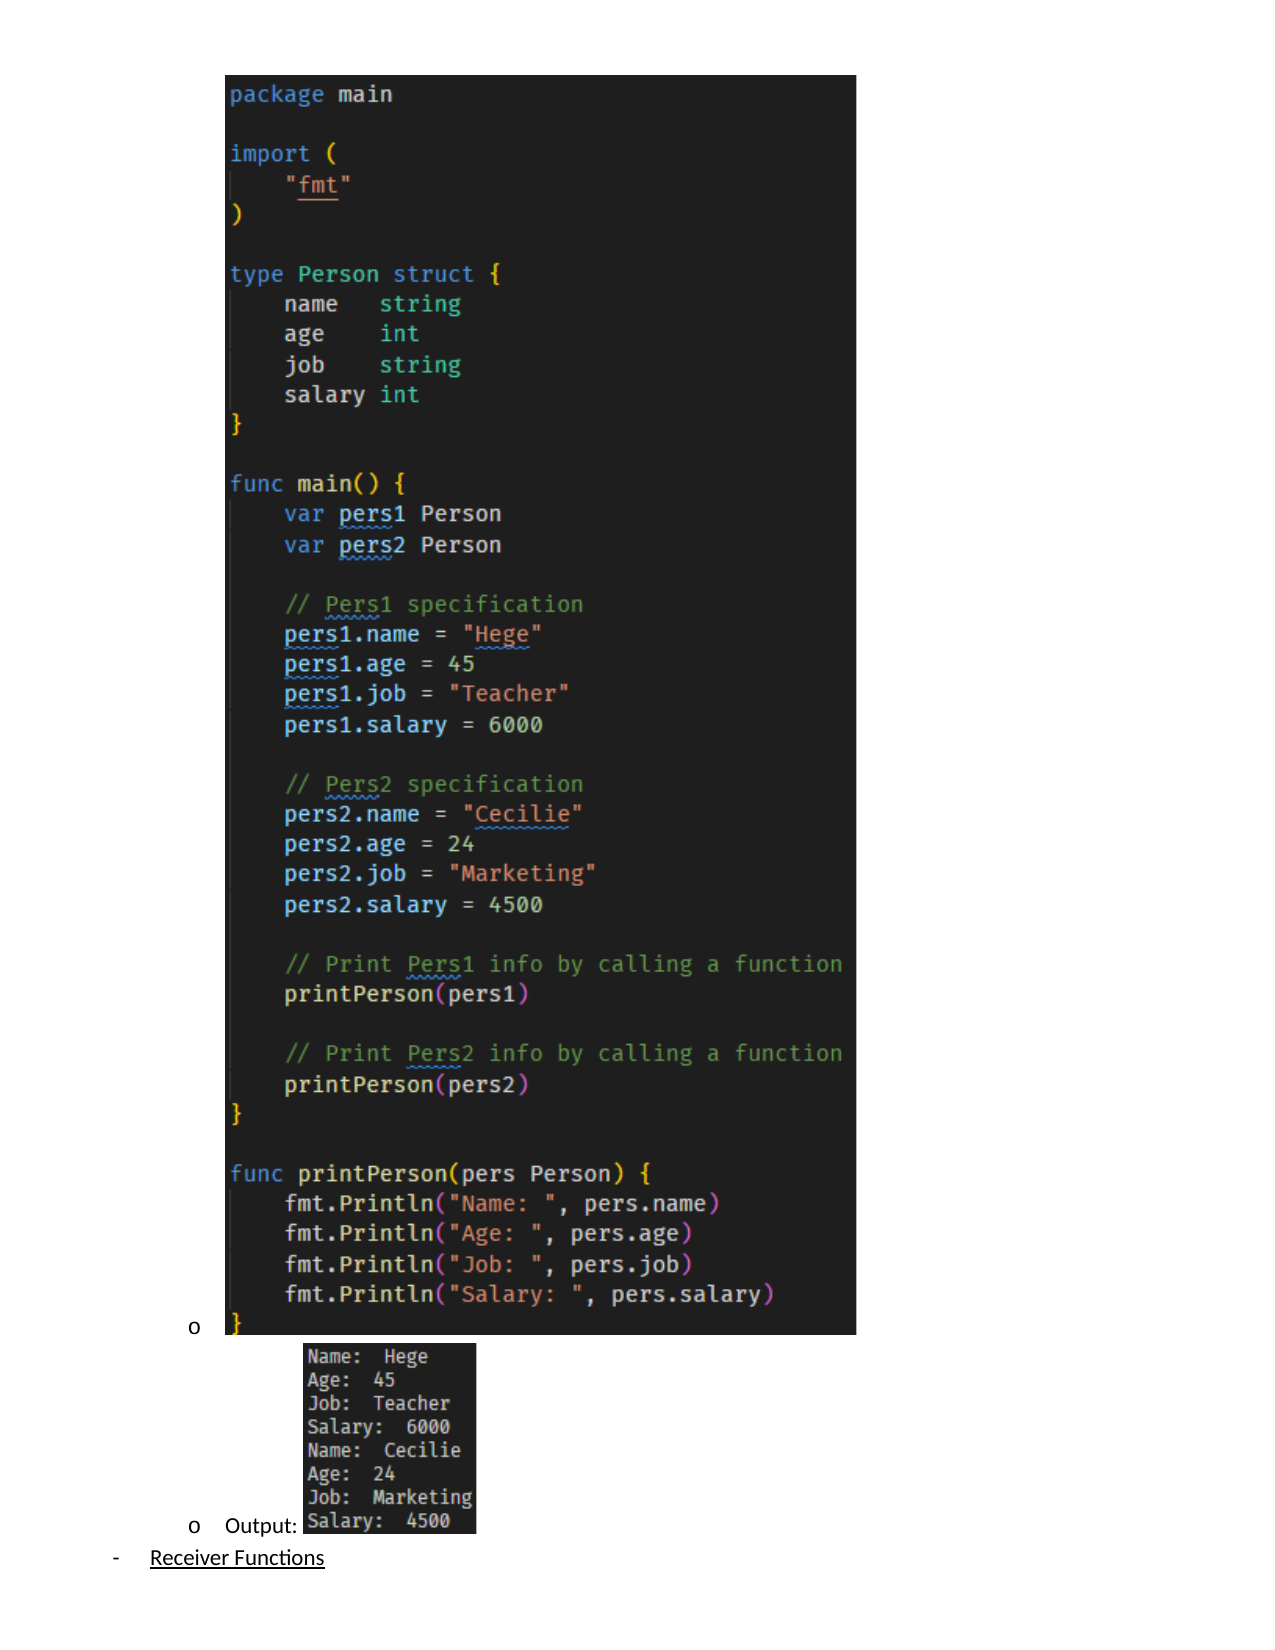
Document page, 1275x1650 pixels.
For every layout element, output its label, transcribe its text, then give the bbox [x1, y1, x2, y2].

picture [225, 75, 857, 1335]
list Output: [187, 1343, 1200, 1541]
picture [303, 1343, 477, 1534]
list Receiver Functions [112, 1543, 1200, 1571]
